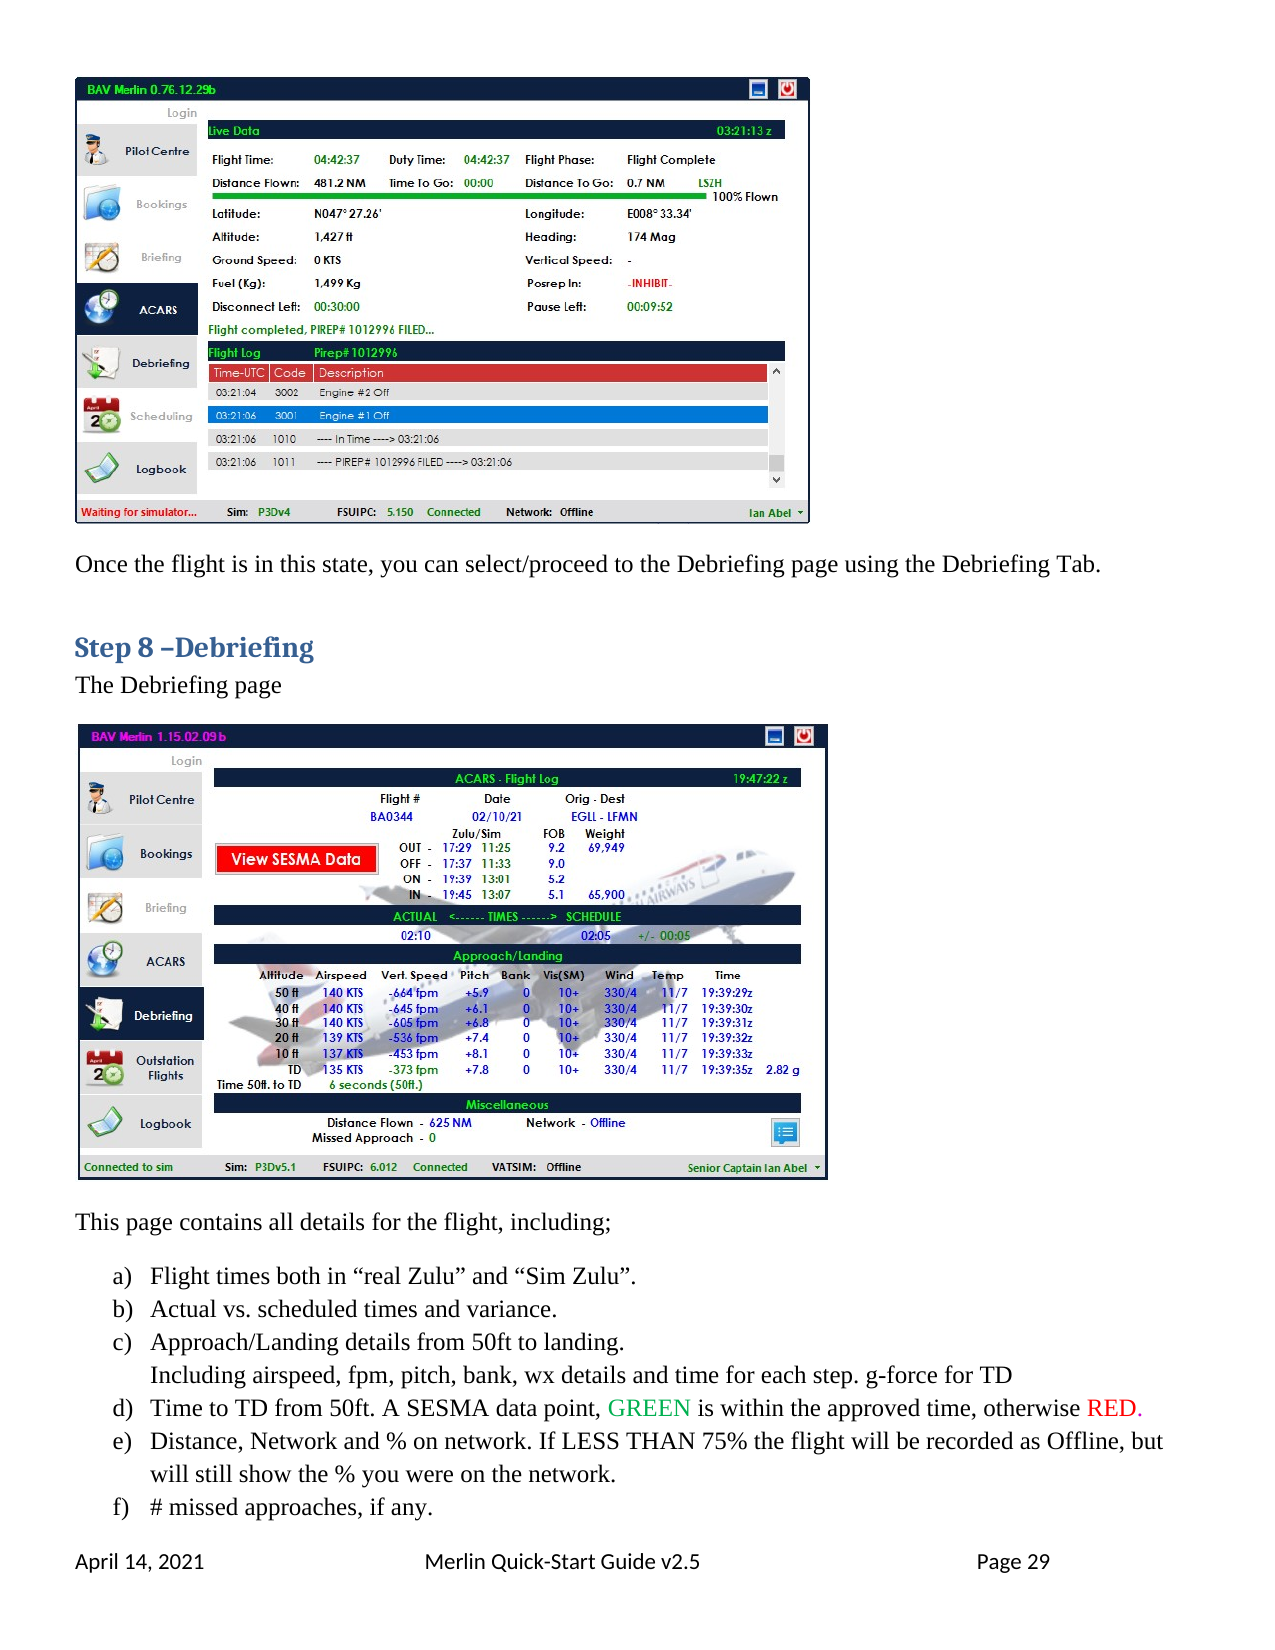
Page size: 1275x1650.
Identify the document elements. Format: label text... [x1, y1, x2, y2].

text This page contains all details for the flight, including; [75, 1207, 1200, 1236]
list Approach/Landing details from 50ft to landing. Including airspeed, fpm, pitch, bank, wx details and time for each step. g-force for TD [112, 1327, 1200, 1388]
list Flight times both in “real Zulu” and “Sim Zulu”. [112, 1261, 1200, 1289]
text The Debriefing page [75, 670, 1200, 699]
list # missed approaches, if any. [112, 1492, 1200, 1521]
subtitle Step 8 –Debriefing [75, 632, 1200, 665]
list Time to TD from 50ft. A SESMA data point, GREEN is within the approved time, otherwise RED. [112, 1393, 1200, 1422]
list Distance, Network and % on network. If LESS THAN 75% the flight will be recorded as Offline, but will still show the % you were on the network. [112, 1426, 1200, 1488]
picture [75, 75, 811, 524]
picture [75, 724, 831, 1182]
list Actual vs. scheduled times and variance. [112, 1294, 1200, 1322]
text Once the flight is in this state, you can select/proceed to the Debriefing page using the Debriefing Tab. [75, 549, 1200, 577]
